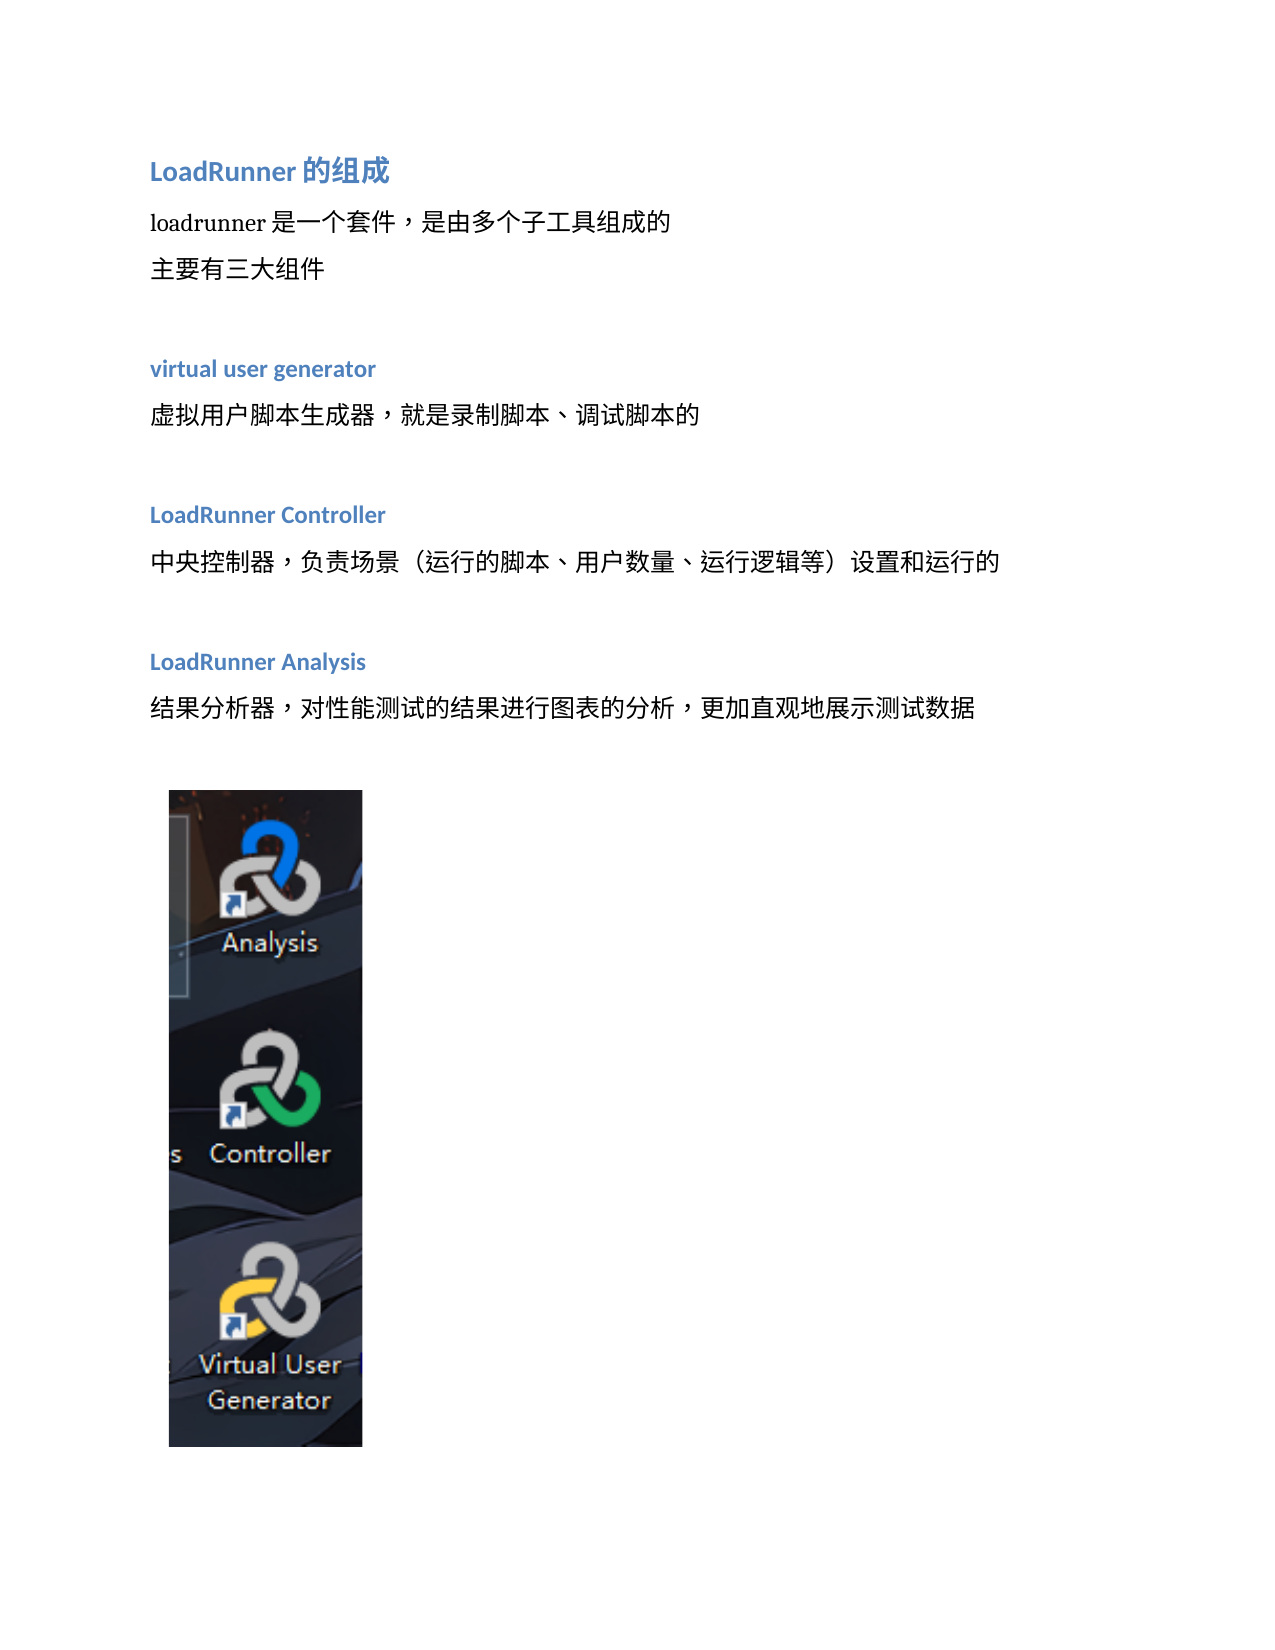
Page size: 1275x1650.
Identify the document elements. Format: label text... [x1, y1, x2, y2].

subtitle LoadRunner Controller [150, 499, 1125, 530]
subtitle LoadRunner Analysis [150, 646, 1125, 676]
subtitle virtual user generator [150, 353, 1125, 383]
text 主要有三大组件 [150, 256, 1125, 285]
subtitle LoadRunner的组成 [150, 150, 1125, 190]
text loadrunner是一个套件，是由多个子工具组成的 [150, 208, 1125, 237]
text 中央控制器，负责场景（运行的脚本、用户数量、运行逻辑等）设置和运行的 [150, 549, 1125, 577]
text 虚拟用户脚本生成器，就是录制脚本、调试脚本的 [150, 402, 1125, 431]
picture [168, 790, 363, 1447]
text 结果分析器，对性能测试的结果进行图表的分析，更加直观地展示测试数据 [150, 695, 1125, 724]
